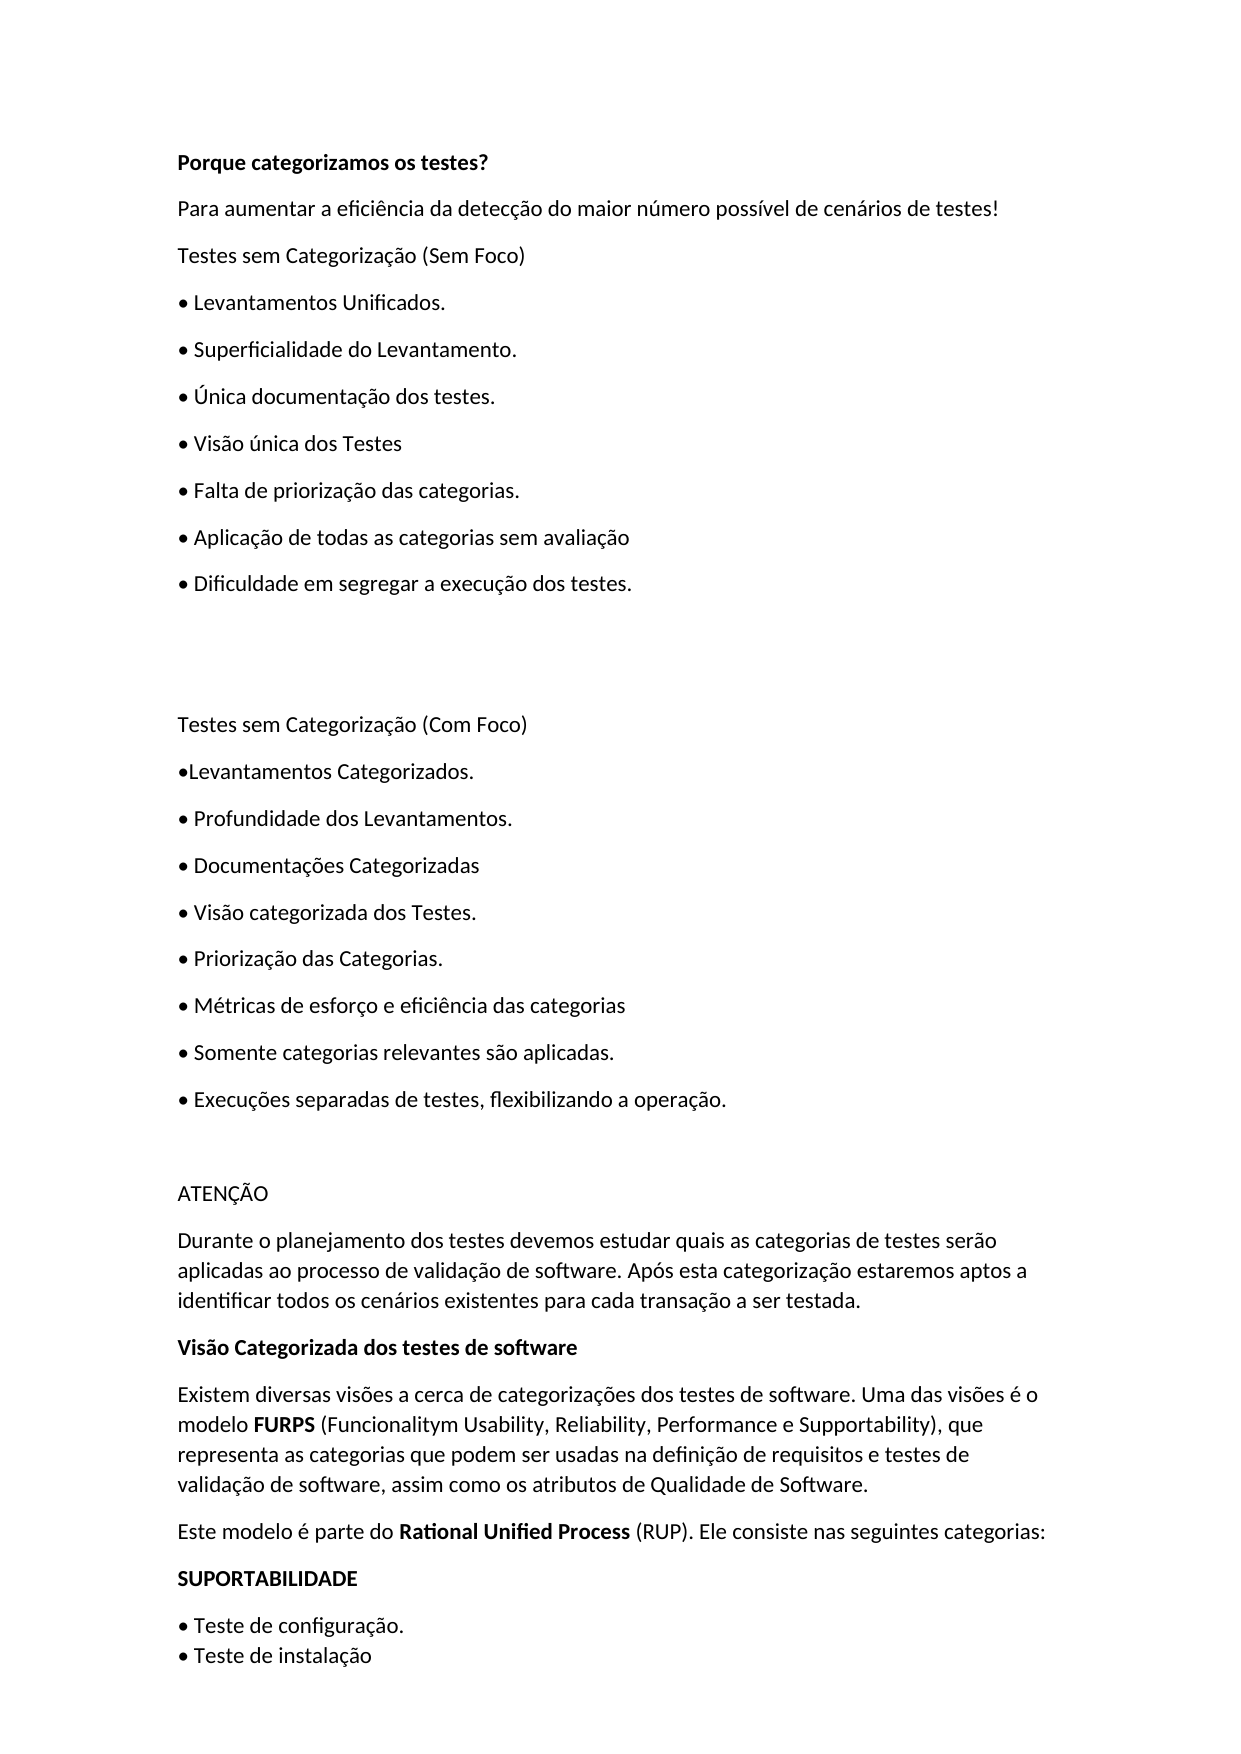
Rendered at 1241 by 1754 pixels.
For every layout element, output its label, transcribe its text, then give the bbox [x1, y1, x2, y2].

text • Aplicação de todas as categorias sem avaliação [177, 523, 1063, 551]
text • Falta de priorização das categorias. [177, 476, 1063, 504]
text • Priorização das Categorias. [177, 944, 1063, 972]
text • Métricas de esforço e eficiência das categorias [177, 991, 1063, 1019]
text • Visão única dos Testes [177, 429, 1063, 457]
text • Somente categorias relevantes são aplicadas. [177, 1038, 1063, 1066]
text • Dificuldade em segregar a execução dos testes. [177, 569, 1063, 597]
text • Documentações Categorizadas [177, 851, 1063, 879]
text • Única documentação dos testes. [177, 382, 1063, 410]
text • Execuções separadas de testes, flexibilizando a operação. [177, 1085, 1063, 1113]
text Porque categorizamos os testes? [177, 148, 1063, 176]
text • Levantamentos Unificados. [177, 288, 1063, 316]
text • Profundidade dos Levantamentos. [177, 804, 1063, 832]
text • Superficialidade do Levantamento. [177, 335, 1063, 363]
text • Teste de configuração. • Teste de instalação [177, 1611, 1063, 1669]
text SUPORTABILIDADE [177, 1564, 1063, 1592]
text ATENÇÃO [177, 1179, 1063, 1207]
text Durante o planejamento dos testes devemos estudar quais as categorias de testes serão aplicadas ao processo de validação de software. Após esta categorização estaremos aptos a identificar todos os cenários existentes para cada transação a ser testada. [177, 1226, 1063, 1314]
text Testes sem Categorização (Com Foco) [177, 710, 1063, 738]
text • Visão categorizada dos Testes. [177, 898, 1063, 926]
text •Levantamentos Categorizados. [177, 757, 1063, 785]
text Testes sem Categorização (Sem Foco) [177, 241, 1063, 269]
text Para aumentar a eficiência da detecção do maior número possível de cenários de testes! [177, 194, 1063, 222]
text Existem diversas visões a cerca de categorizações dos testes de software. Uma das visões é o modelo FURPS (Funcionalitym Usability, Reliability, Performance e Supportability), que representa as categorias que podem ser usadas na definição de requisitos e testes de validação de software, assim como os atributos de Qualidade de Software. [177, 1380, 1063, 1498]
text Visão Categorizada dos testes de software [177, 1333, 1063, 1361]
text Este modelo é parte do Rational Unified Process (RUP). Ele consiste nas seguintes categorias: [177, 1517, 1063, 1545]
